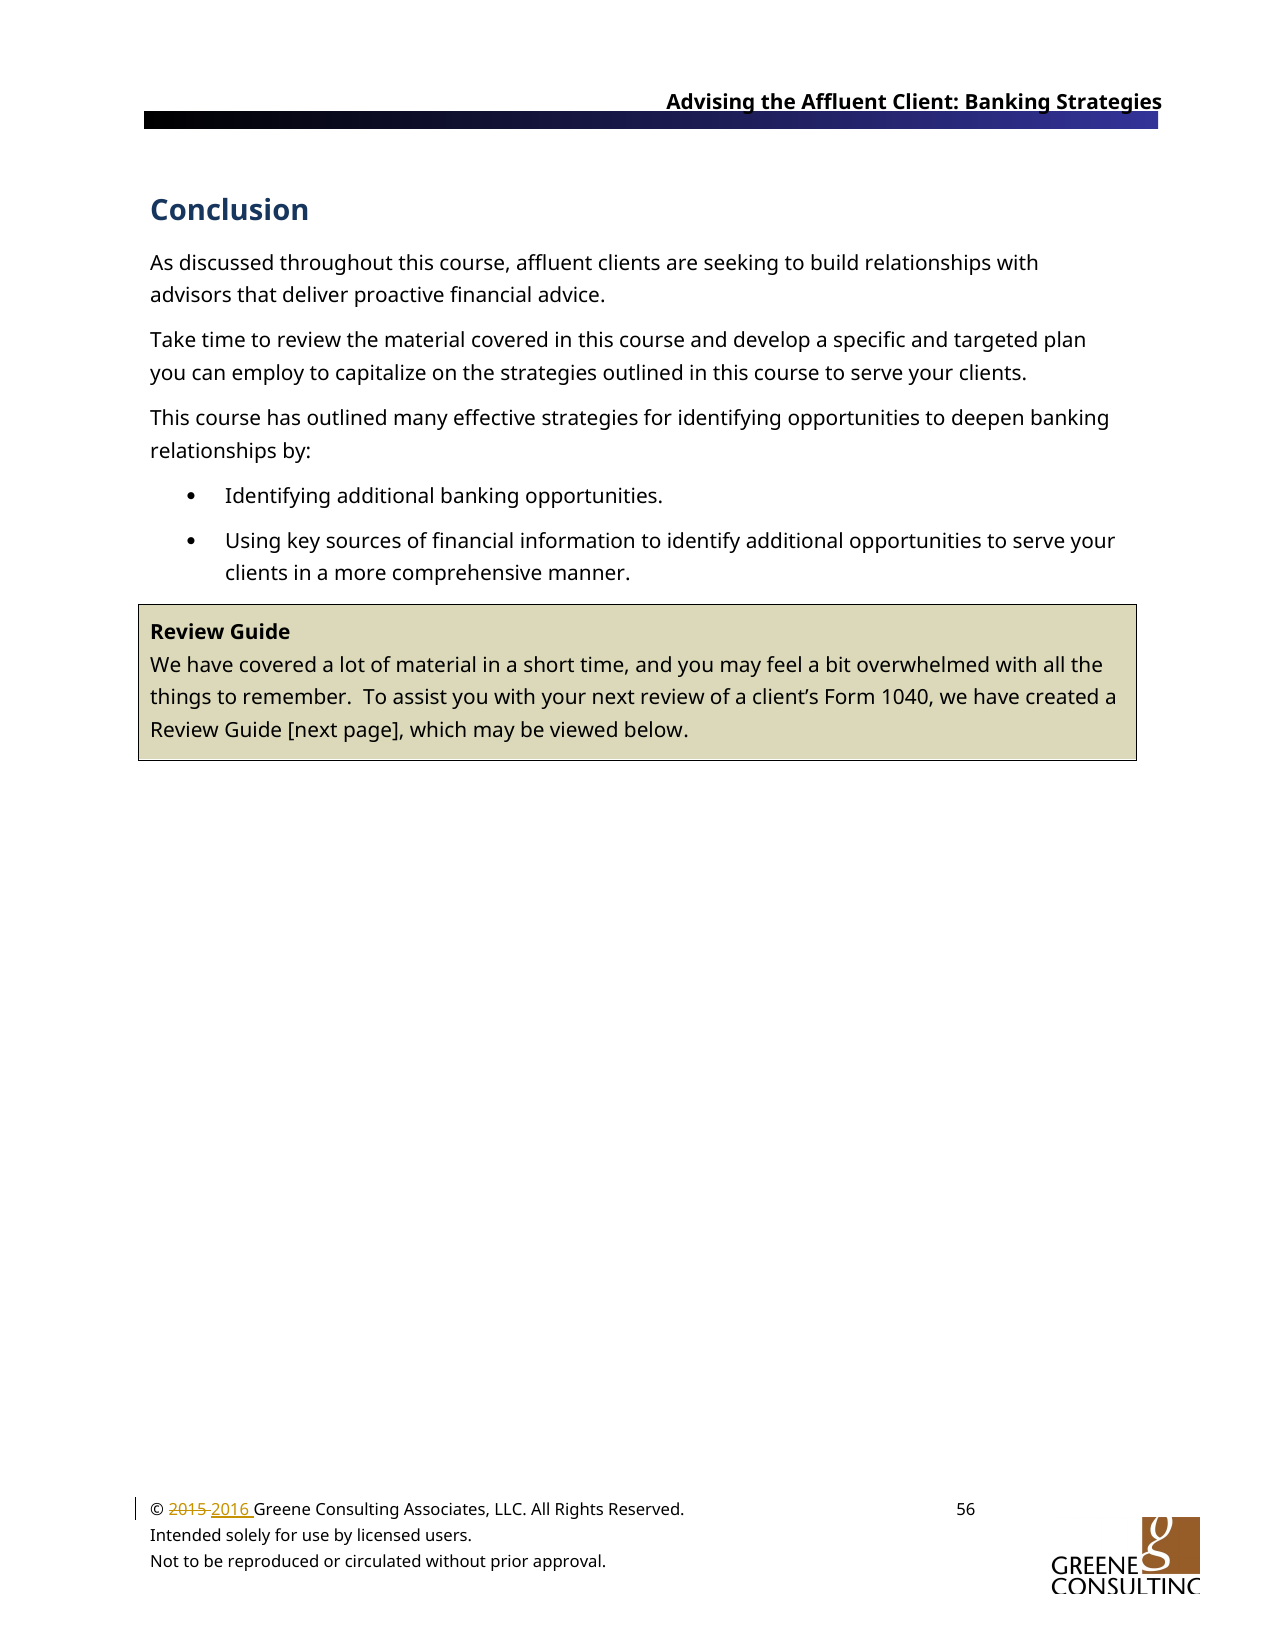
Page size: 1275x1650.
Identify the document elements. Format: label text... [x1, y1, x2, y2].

table_header Review Guide We have covered a lot of material in a short time, and you may feel a bit overwhelmed with all the things to remember. To assist you with your next review of a client’s Form 1040, we have created a Review Guide [next page], which may be viewed below. [139, 605, 1136, 759]
list Identifying additional banking opportunities. [187, 481, 1125, 509]
text As discussed throughout this course, affluent clients are seeking to build relationships with advisors that deliver proactive financial advice. [150, 248, 1125, 309]
list Using key sources of financial information to identify additional opportunities to serve your clients in a more comprehensive manner. [187, 526, 1125, 587]
picture [1050, 1517, 1200, 1593]
subtitle Conclusion [150, 189, 1125, 229]
text Take time to review the material covered in this course and develop a specific and targeted plan you can employ to capitalize on the strategies outlined in this course to serve your clients. [150, 325, 1125, 386]
text This course has outlined many effective strategies for identifying opportunities to deepen banking relationships by: [150, 403, 1125, 464]
